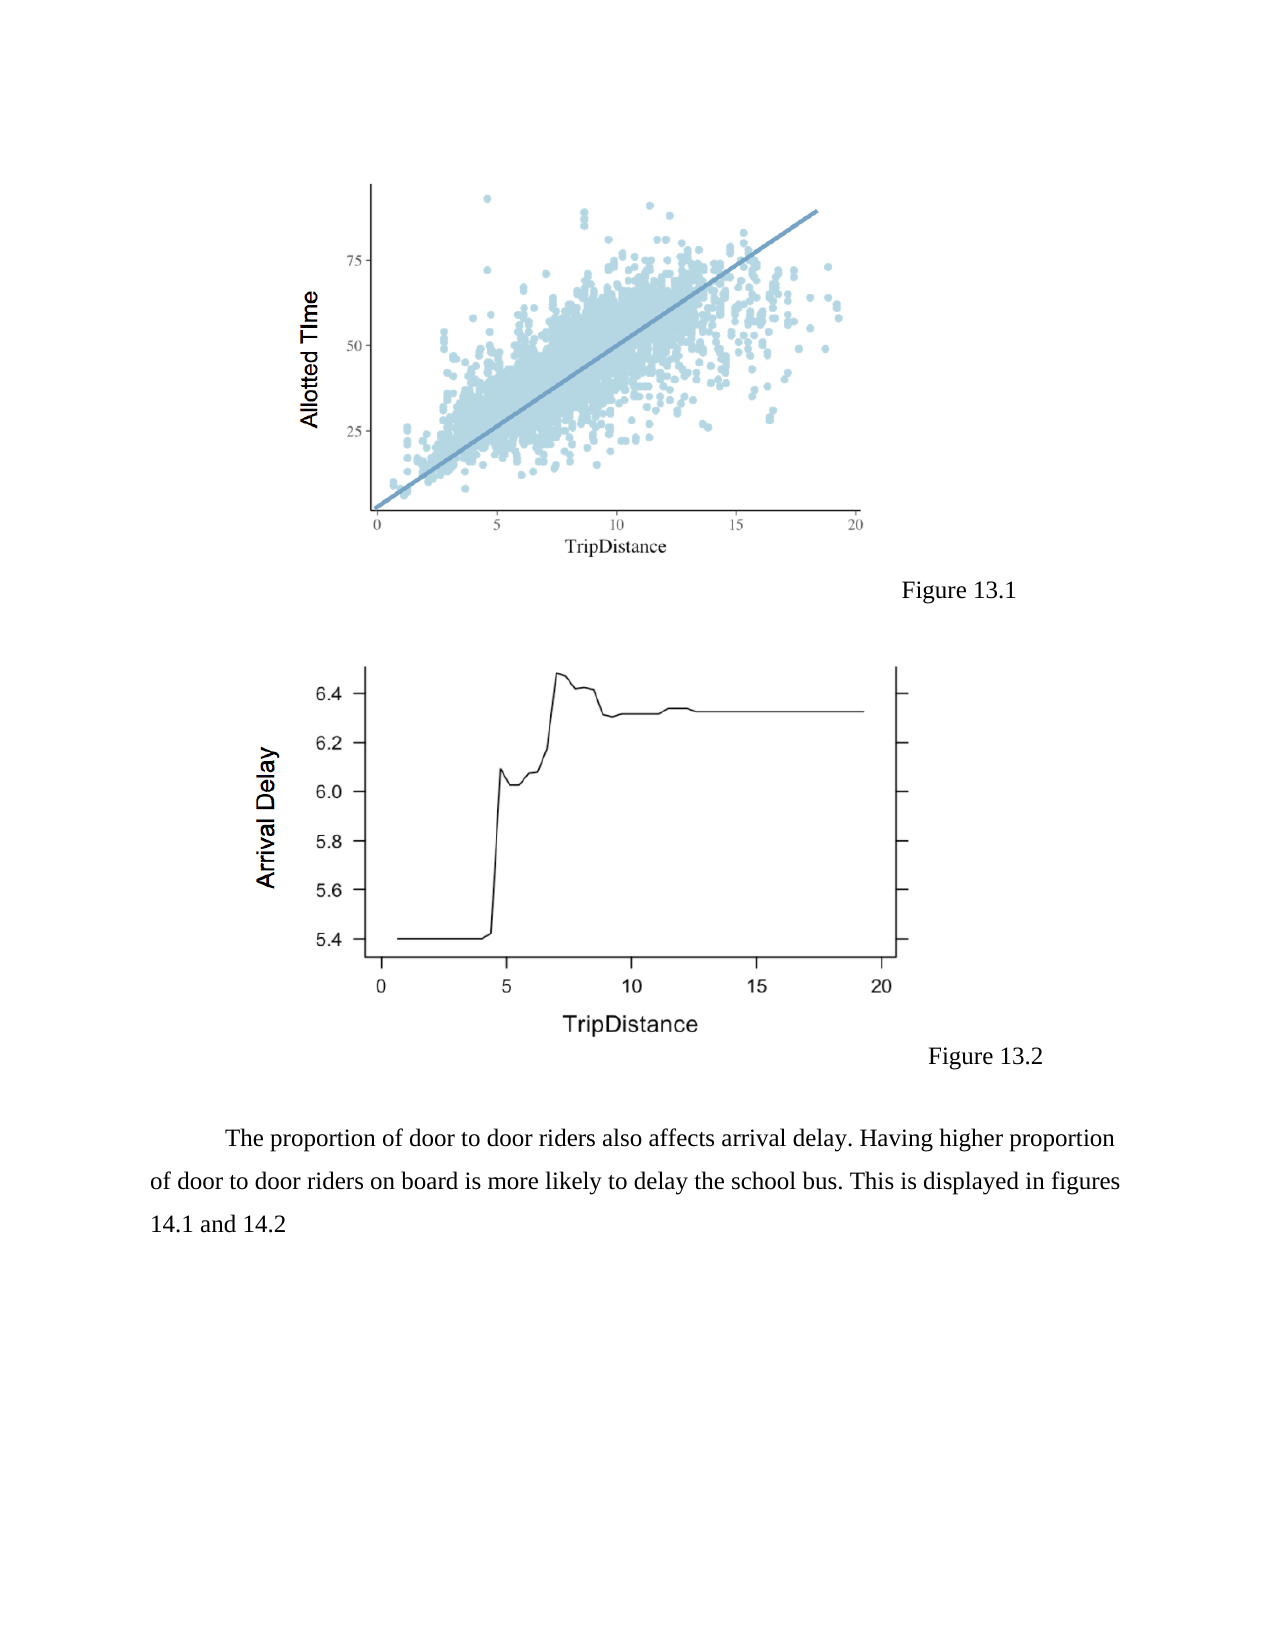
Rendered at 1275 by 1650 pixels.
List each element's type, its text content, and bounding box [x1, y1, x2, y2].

text The proportion of door to door riders also affects arrival delay. Having higher proportion of door to door riders on board is more likely to delay the school bus. This is displayed in figures 14.1 and 14.2 [150, 1123, 1125, 1238]
picture [258, 150, 902, 599]
picture [231, 661, 928, 1064]
